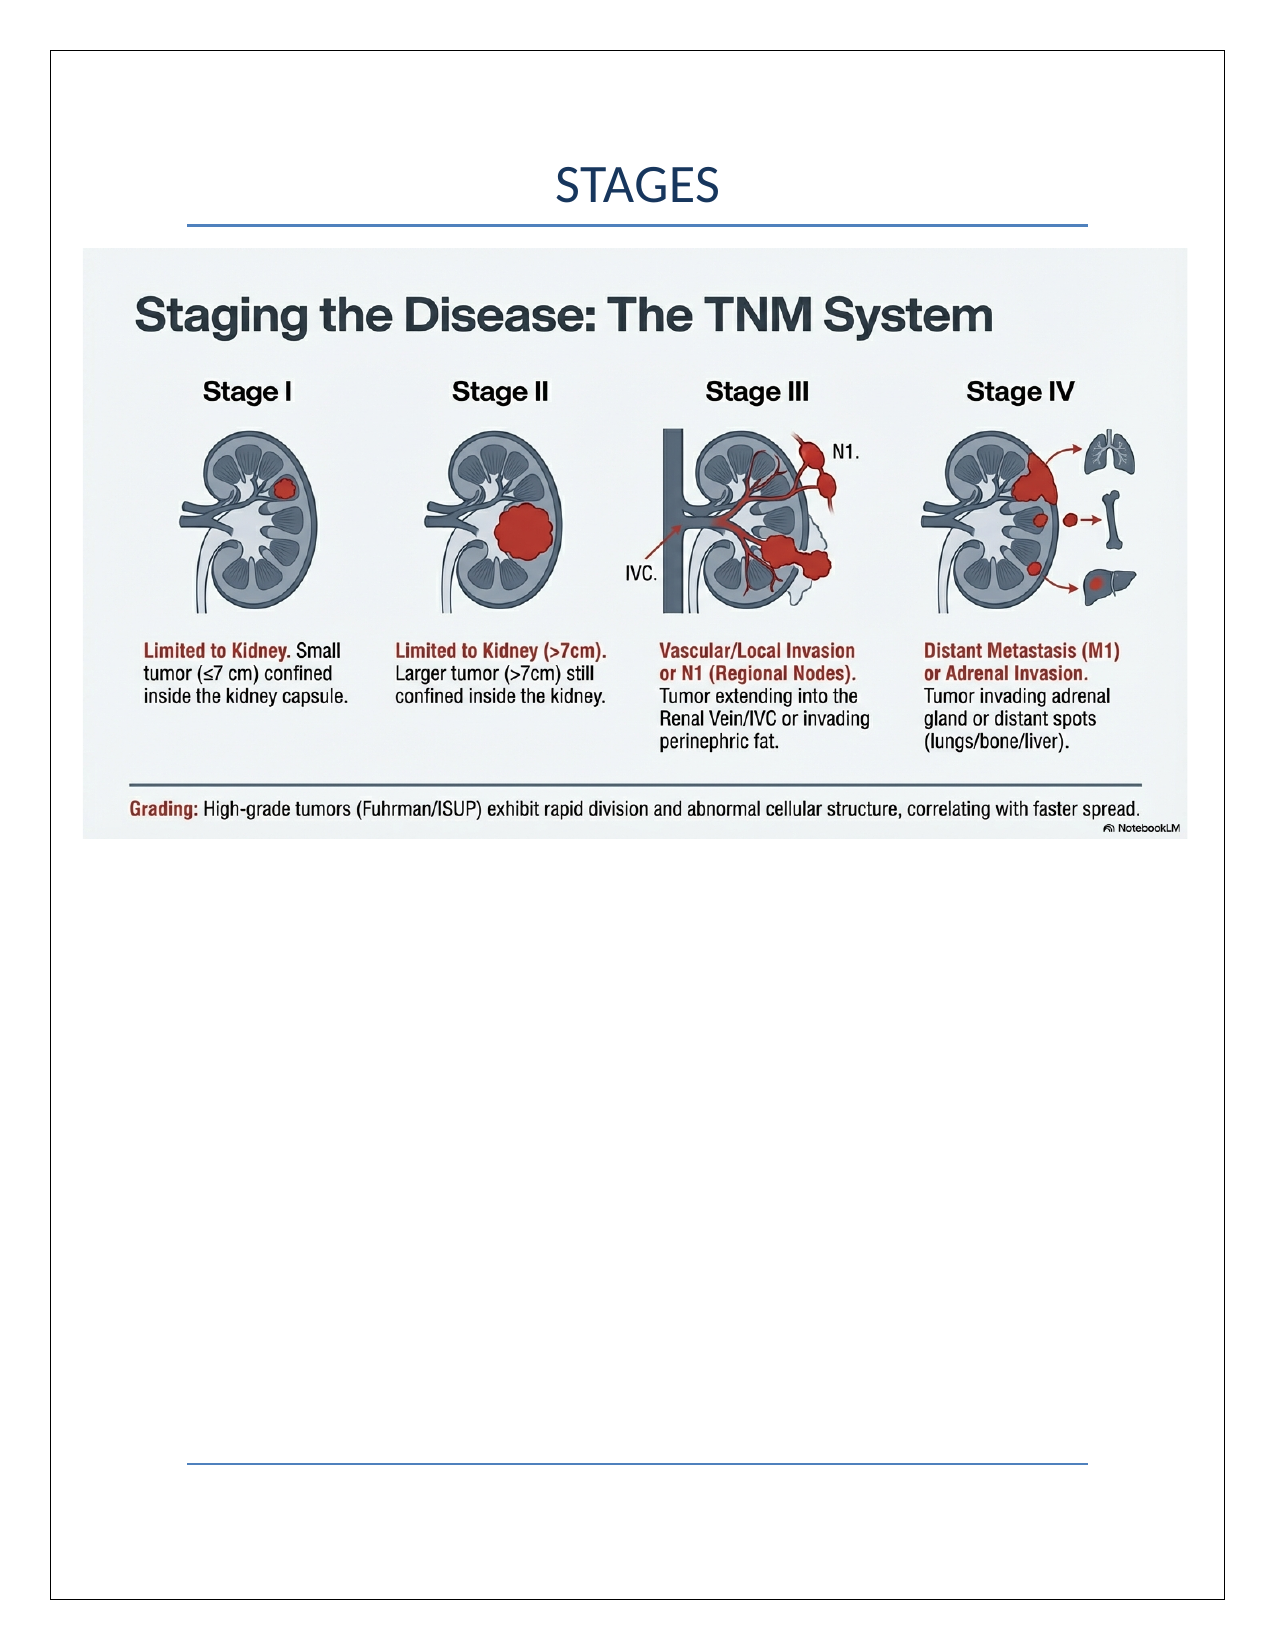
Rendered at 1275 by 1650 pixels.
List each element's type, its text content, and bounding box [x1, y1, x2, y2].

picture [82, 248, 1188, 839]
title STAGES [187, 150, 1088, 224]
